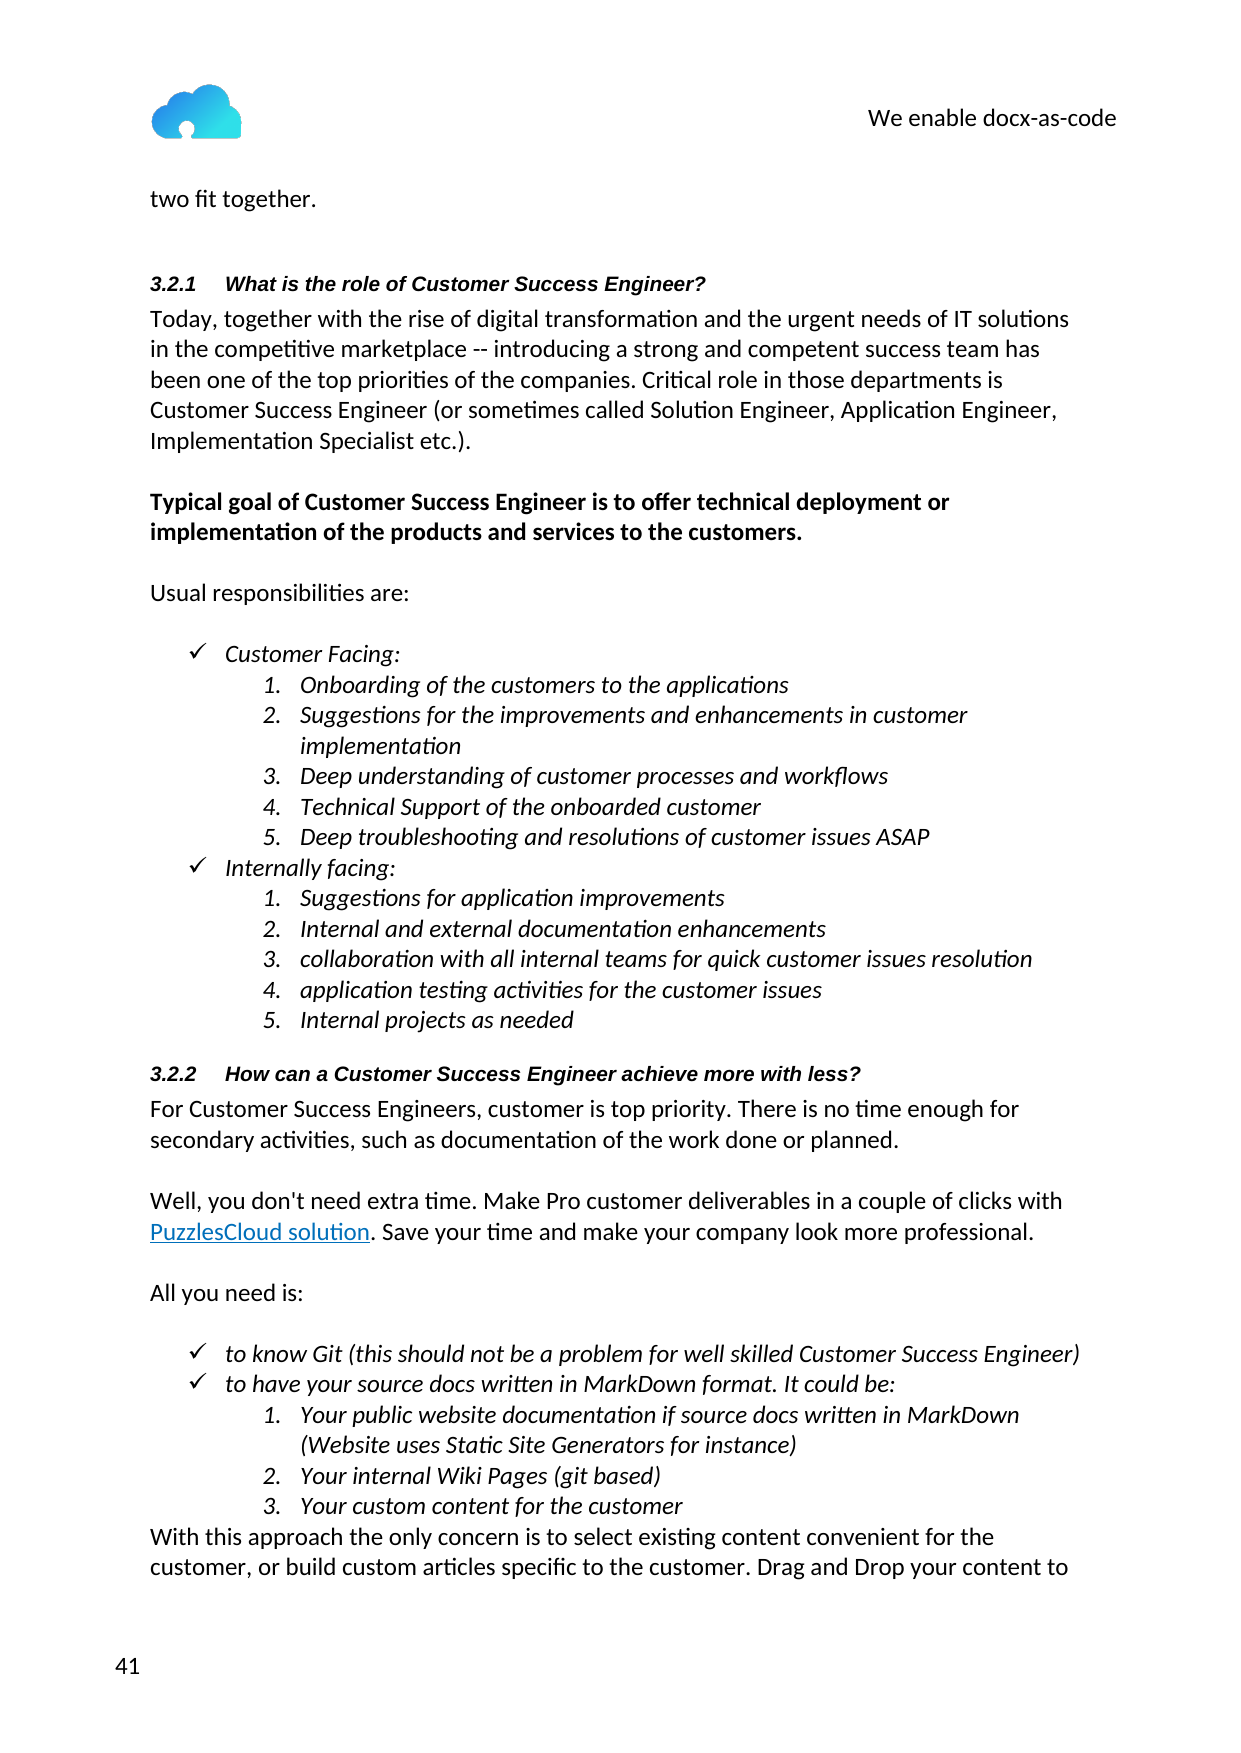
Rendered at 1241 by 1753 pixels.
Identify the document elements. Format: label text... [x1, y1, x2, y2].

text Well, you don't need extra time. Make Pro customer deliverables in a couple of clicks with PuzzlesCloud solution. Save your time and make your company look more professional. [150, 1185, 1090, 1277]
subtitle How can a Customer Success Engineer achieve more with less? [150, 1060, 1090, 1087]
list Your public website documentation if source docs written in MarkDown (Website uses Static Site Generators for instance) [262, 1399, 1090, 1460]
list to have your source docs written in MarkDown format. It could be: [187, 1368, 1090, 1399]
list Technical Support of the onboarded customer [262, 791, 1090, 822]
list Customer Facing: [187, 638, 1090, 669]
picture [150, 73, 243, 153]
text All you need is: [150, 1277, 1090, 1338]
text For Customer Success Engineers, customer is top priority. There is no time enough for secondary activities, such as documentation of the work done or planned. [150, 1093, 1090, 1185]
list Internal projects as needed [262, 1005, 1090, 1035]
list Your custom content for the customer [262, 1490, 1090, 1521]
list Internal and external documentation enhancements [262, 913, 1090, 944]
text Typical goal of Customer Success Engineer is to offer technical deployment or implementation of the products and services to the customers. [150, 486, 1090, 577]
list Suggestions for application improvements [262, 883, 1090, 913]
list Internally facing: [187, 852, 1090, 883]
list Suggestions for the improvements and enhancements in customer implementation [262, 699, 1090, 761]
list collaboration with all internal teams for quick customer issues resolution [262, 944, 1090, 974]
list Deep troubleshooting and resolutions of customer issues ASAP [262, 822, 1090, 852]
list to know Git (this should not be a problem for well skilled Customer Success Engineer) [187, 1338, 1090, 1368]
list Deep understanding of customer processes and workflows [262, 761, 1090, 791]
list Your internal Wiki Pages (git based) [262, 1460, 1090, 1490]
list Onboarding of the customers to the applications [262, 669, 1090, 699]
text Usual responsibilities are: [150, 577, 1090, 638]
subtitle What is the role of Customer Success Engineer? [150, 269, 1090, 296]
list application testing activities for the customer issues [262, 974, 1090, 1005]
text Today, together with the rise of digital transformation and the urgent needs of IT solutions in the competitive marketplace -- introducing a strong and competent success team has been one of the top priorities of the companies. Critical role in those departments is Customer Success Engineer (or sometimes called Solution Engineer, Application Engineer, Implementation Specialist etc.). [150, 303, 1090, 486]
